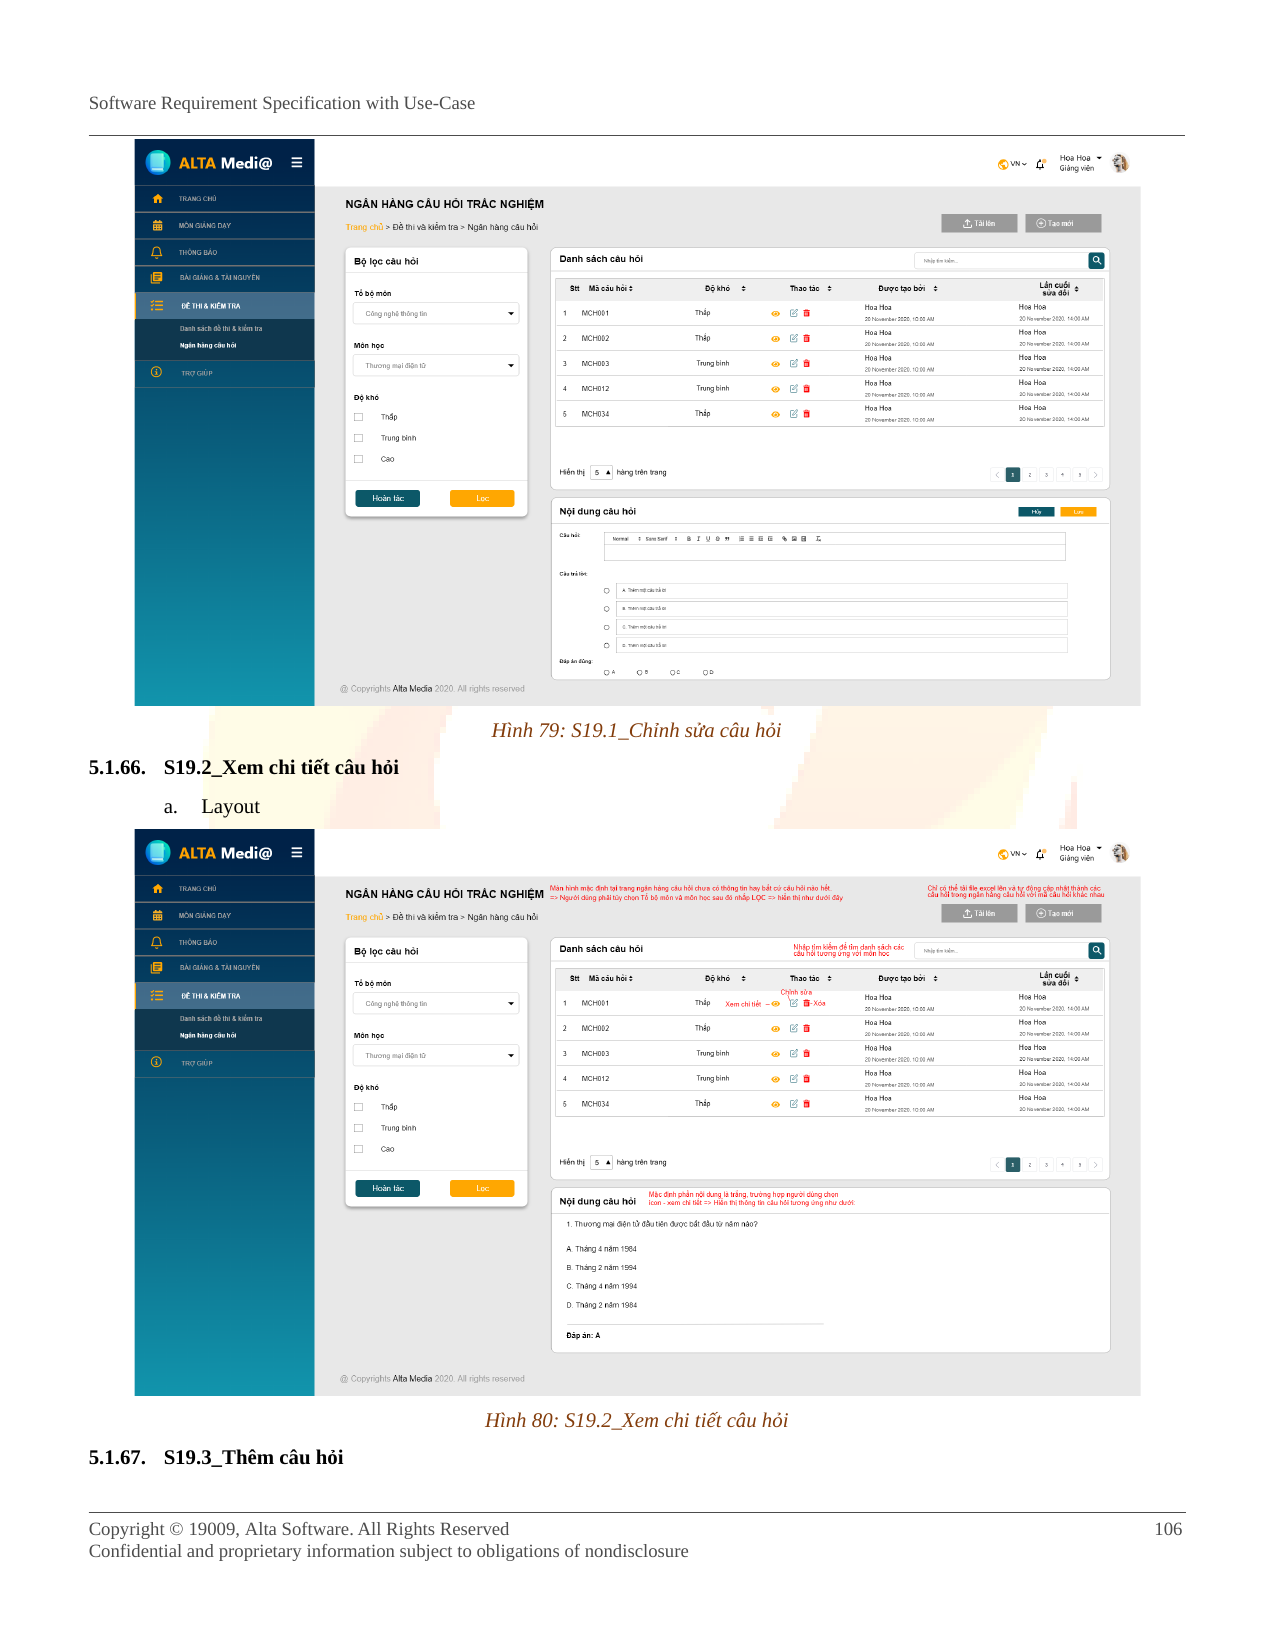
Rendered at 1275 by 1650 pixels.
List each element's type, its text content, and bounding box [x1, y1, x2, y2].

picture [134, 829, 1141, 1396]
text Hình 79: S19.1_Chỉnh sửa câu hỏi [88, 718, 1186, 742]
text Hình 80: S19.2_Xem chi tiết câu hỏi [88, 1408, 1186, 1432]
subtitle S19.3_Thêm câu hỏi [88, 1445, 1186, 1469]
picture [134, 139, 1141, 706]
list Layout [163, 794, 1186, 818]
subtitle S19.2_Xem chi tiết câu hỏi [88, 754, 1186, 779]
